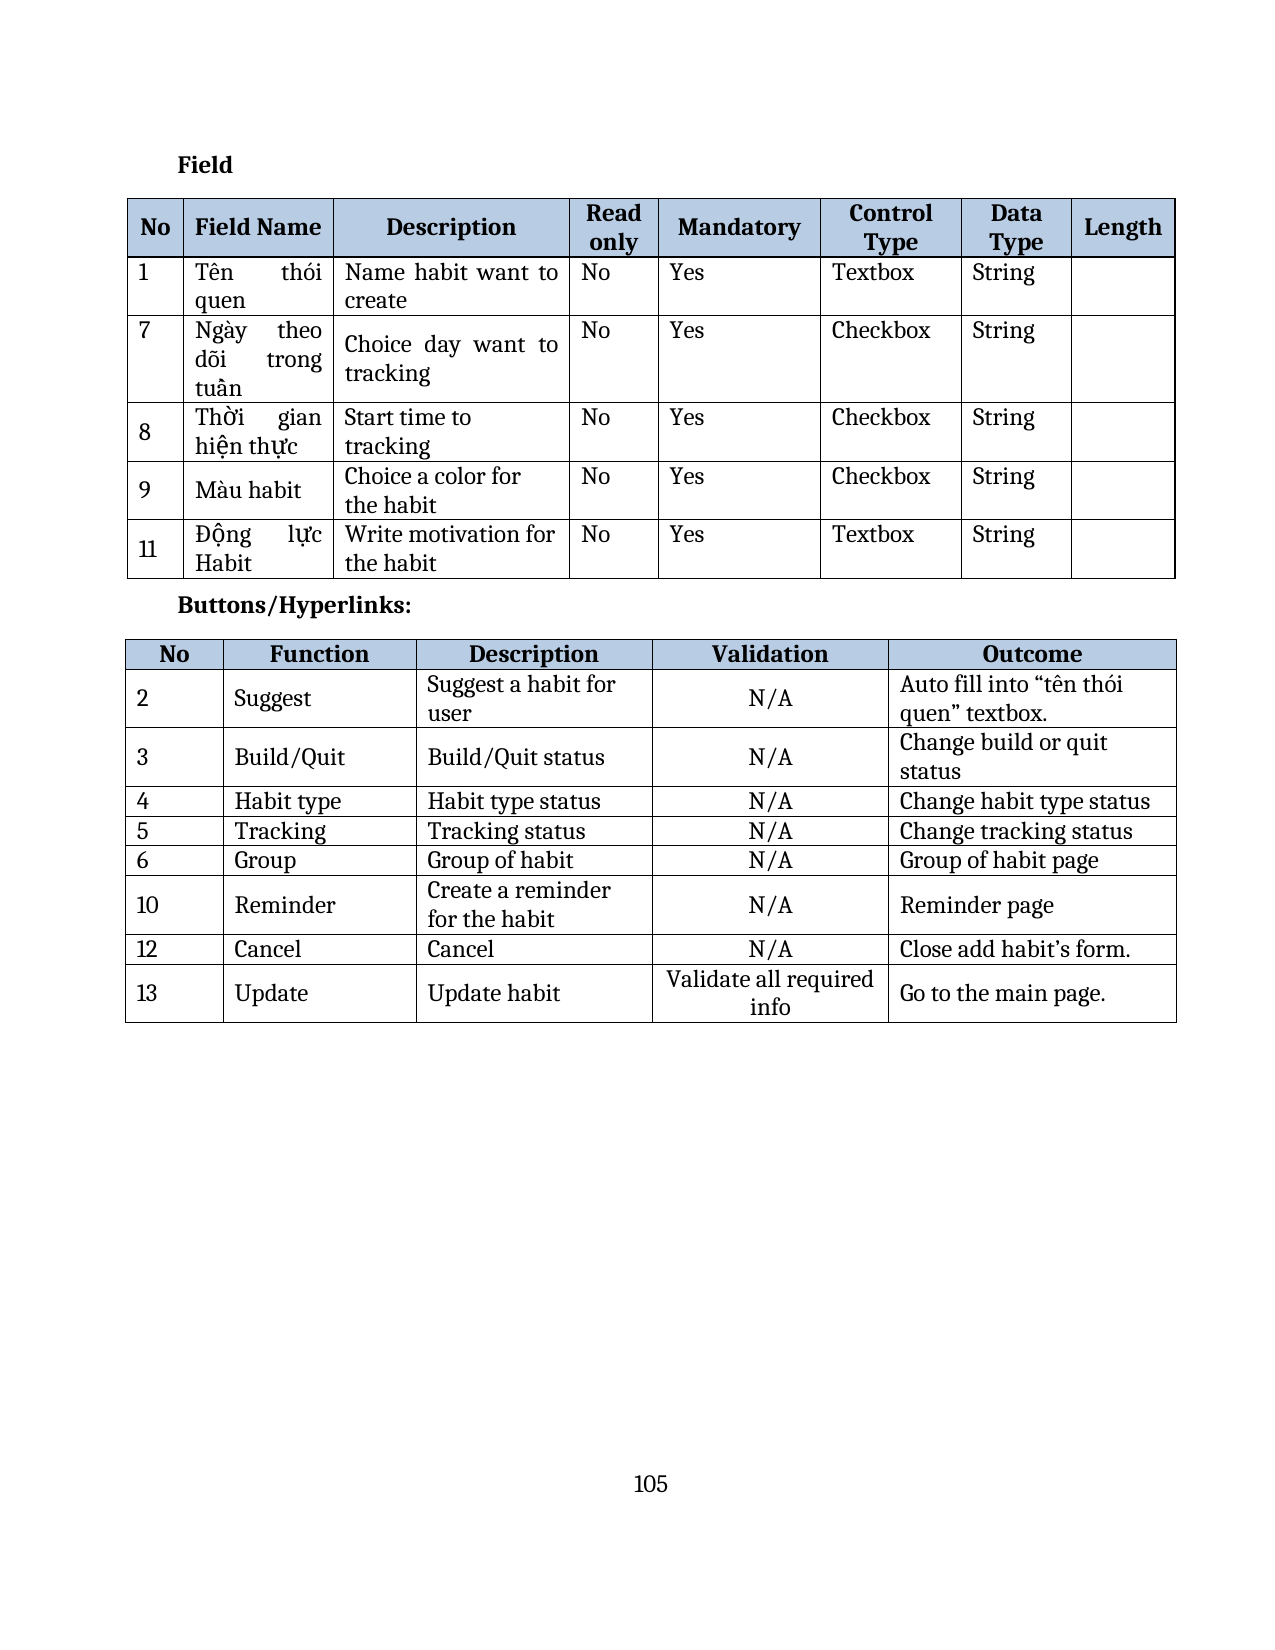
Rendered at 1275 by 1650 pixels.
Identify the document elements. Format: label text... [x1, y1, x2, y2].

table_cell Group of habit page [889, 846, 1176, 875]
table_cell No [570, 403, 658, 461]
table_cell Yes [659, 462, 820, 519]
table_cell Create a reminder for the habit [417, 876, 652, 934]
table_cell 13 [126, 965, 223, 1022]
table_cell Ngày theo dõi trong tuần [184, 316, 333, 402]
table_cell Group of habit [417, 846, 652, 875]
table_cell Màu habit [184, 462, 333, 519]
table_cell 2 [126, 670, 223, 727]
table_cell [1072, 462, 1174, 519]
table_cell N/A [653, 817, 888, 845]
table_cell No [570, 520, 658, 578]
table_cell Choice a color for the habit [334, 462, 569, 519]
table_cell Checkbox [821, 403, 961, 461]
table_header Mandatory [659, 199, 820, 256]
table_cell Thời gian hiện thực [184, 403, 333, 461]
table_cell Yes [659, 258, 820, 315]
text Buttons/Hyperlinks: [177, 591, 1125, 620]
table_cell String [962, 462, 1071, 519]
table_cell Yes [659, 316, 820, 402]
table_cell 9 [128, 462, 183, 519]
table_cell Choice day want to tracking [334, 316, 569, 402]
table_cell 8 [128, 403, 183, 461]
table_cell No [570, 462, 658, 519]
table_cell Suggest a habit for user [417, 670, 652, 727]
table_cell Habit type status [417, 787, 652, 816]
table_cell Build/Quit [224, 728, 416, 786]
table_cell Yes [659, 403, 820, 461]
table_cell Start time to tracking [334, 403, 569, 461]
table_cell Change habit type status [889, 787, 1176, 816]
table_cell N/A [653, 846, 888, 875]
table_header Control Type [821, 199, 961, 256]
table_cell [1072, 520, 1174, 578]
table_cell N/A [653, 787, 888, 816]
table_header Description [417, 640, 652, 669]
table_cell [1072, 403, 1174, 461]
table_cell Auto fill into “tên thói quen” textbox. [889, 670, 1176, 727]
table_cell 5 [126, 817, 223, 845]
table_header Validation [653, 640, 888, 669]
table_cell Reminder page [889, 876, 1176, 934]
table_cell No [570, 258, 658, 315]
table_header Data Type [962, 199, 1071, 256]
table_header Function [224, 640, 416, 669]
table_header Outcome [889, 640, 1176, 669]
table_header Length [1072, 199, 1174, 256]
table_cell String [962, 520, 1071, 578]
table_cell 11 [128, 520, 183, 578]
table_cell Validate all required info [653, 965, 888, 1022]
table_cell Close add habit’s form. [889, 935, 1176, 963]
table_cell 12 [126, 935, 223, 963]
table_cell Textbox [821, 258, 961, 315]
table_cell String [962, 258, 1071, 315]
table_cell Write motivation for the habit [334, 520, 569, 578]
table_cell N/A [653, 935, 888, 963]
table_cell 3 [126, 728, 223, 786]
table_cell N/A [653, 728, 888, 786]
table_cell Cancel [417, 935, 652, 963]
text Field [177, 151, 1125, 179]
table_cell 1 [128, 258, 183, 315]
table_cell Tracking [224, 817, 416, 845]
table_cell No [570, 316, 658, 402]
table_cell Group [224, 846, 416, 875]
table_cell Tracking status [417, 817, 652, 845]
table_header Read only [570, 199, 658, 256]
table_header Field Name [184, 199, 333, 256]
table_cell Build/Quit status [417, 728, 652, 786]
table_cell Change tracking status [889, 817, 1176, 845]
table_cell String [962, 316, 1071, 402]
table_cell 4 [126, 787, 223, 816]
table_header Description [334, 199, 569, 256]
table_cell [1072, 316, 1174, 402]
table_cell Reminder [224, 876, 416, 934]
table_cell Động lực Habit [184, 520, 333, 578]
table_cell Cancel [224, 935, 416, 963]
table_cell Name habit want to create [334, 258, 569, 315]
table_cell Go to the main page. [889, 965, 1176, 1022]
table_cell 6 [126, 846, 223, 875]
table_cell Habit type [224, 787, 416, 816]
table_cell Checkbox [821, 462, 961, 519]
table_cell Update [224, 965, 416, 1022]
table_cell 7 [128, 316, 183, 402]
table_cell Yes [659, 520, 820, 578]
table_cell Tên thói quen [184, 258, 333, 315]
table_cell Checkbox [821, 316, 961, 402]
table_cell Change build or quit status [889, 728, 1176, 786]
table_cell N/A [653, 876, 888, 934]
table_cell N/A [653, 670, 888, 727]
table_header No [128, 199, 183, 256]
table_cell String [962, 403, 1071, 461]
table_cell 10 [126, 876, 223, 934]
table_cell [1072, 258, 1174, 315]
table_cell Suggest [224, 670, 416, 727]
table_cell Update habit [417, 965, 652, 1022]
table_cell Textbox [821, 520, 961, 578]
table_header No [126, 640, 223, 669]
